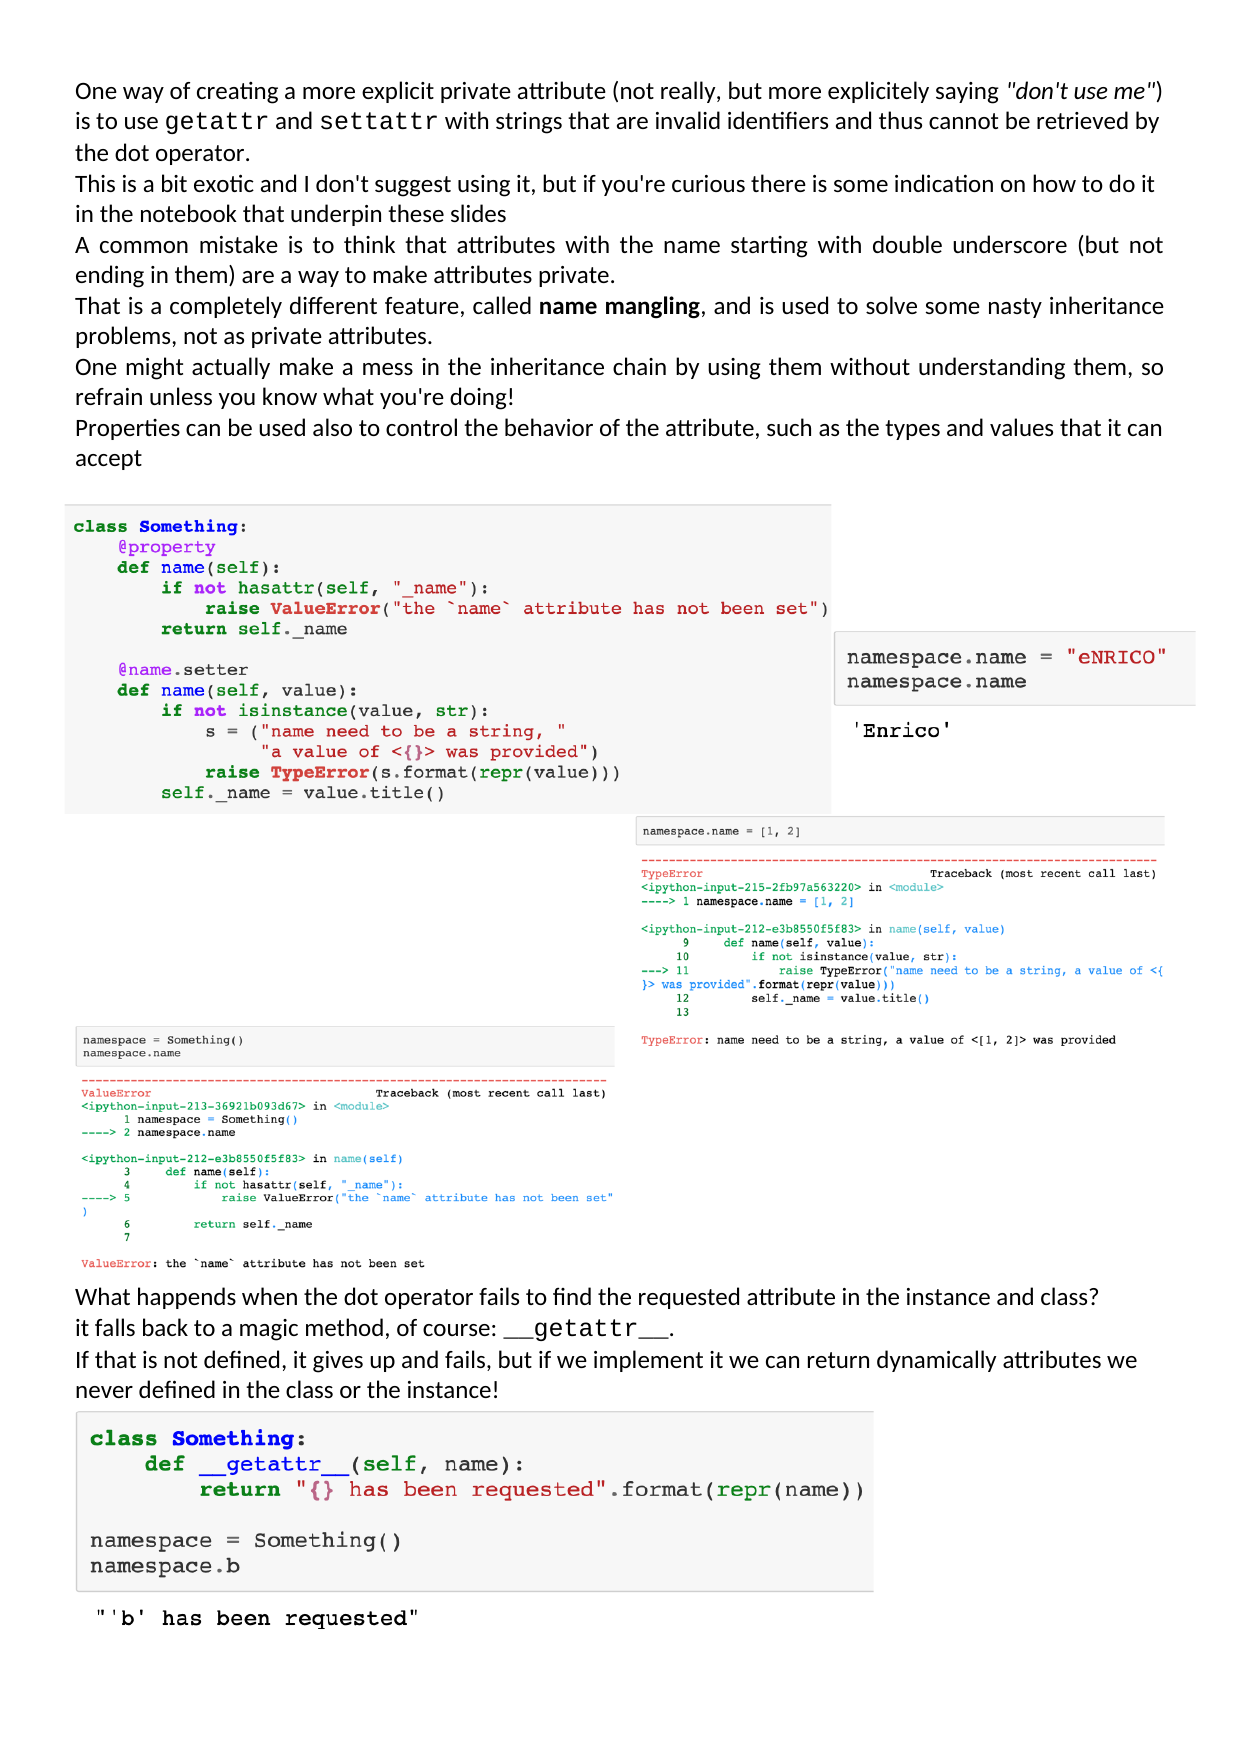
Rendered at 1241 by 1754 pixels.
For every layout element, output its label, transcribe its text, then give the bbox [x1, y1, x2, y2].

text If that is not defined, it gives up and fails, but if we implement it we can return dynamically attributes we never defined in the class or the instance! [75, 1344, 1165, 1405]
text it falls back to a magic method, of course: __getattr__. [75, 1312, 1165, 1344]
text One way of creating a more explicit private attribute (not really, but more explicitely saying "don't use me") is to use getattr and settattr with strings that are invalid identifiers and thus cannot be retrieved by the dot operator. [75, 75, 1165, 168]
picture [64, 503, 1196, 1052]
text That is a completely different feature, called name mangling, and is used to solve some nasty inheritance problems, not as private attributes. [75, 290, 1165, 351]
text One might actually make a mess in the inheritance chain by using them without understanding them, so refrain unless you know what you're doing! [75, 351, 1165, 412]
picture [75, 1405, 874, 1645]
text What happends when the dot operator fails to find the requested attribute in the instance and class? [75, 1282, 1165, 1312]
picture [75, 1025, 615, 1282]
text This is a bit exotic and I don't suggest using it, but if you're curious there is some indication on how to do it in the notebook that underpin these slides [75, 168, 1165, 229]
text A common mistake is to think that attributes with the name starting with double underscore (but not ending in them) are a way to make attributes private. [75, 229, 1165, 290]
text Properties can be used also to control the behavior of the attribute, such as the types and values that it can accept [75, 412, 1165, 473]
